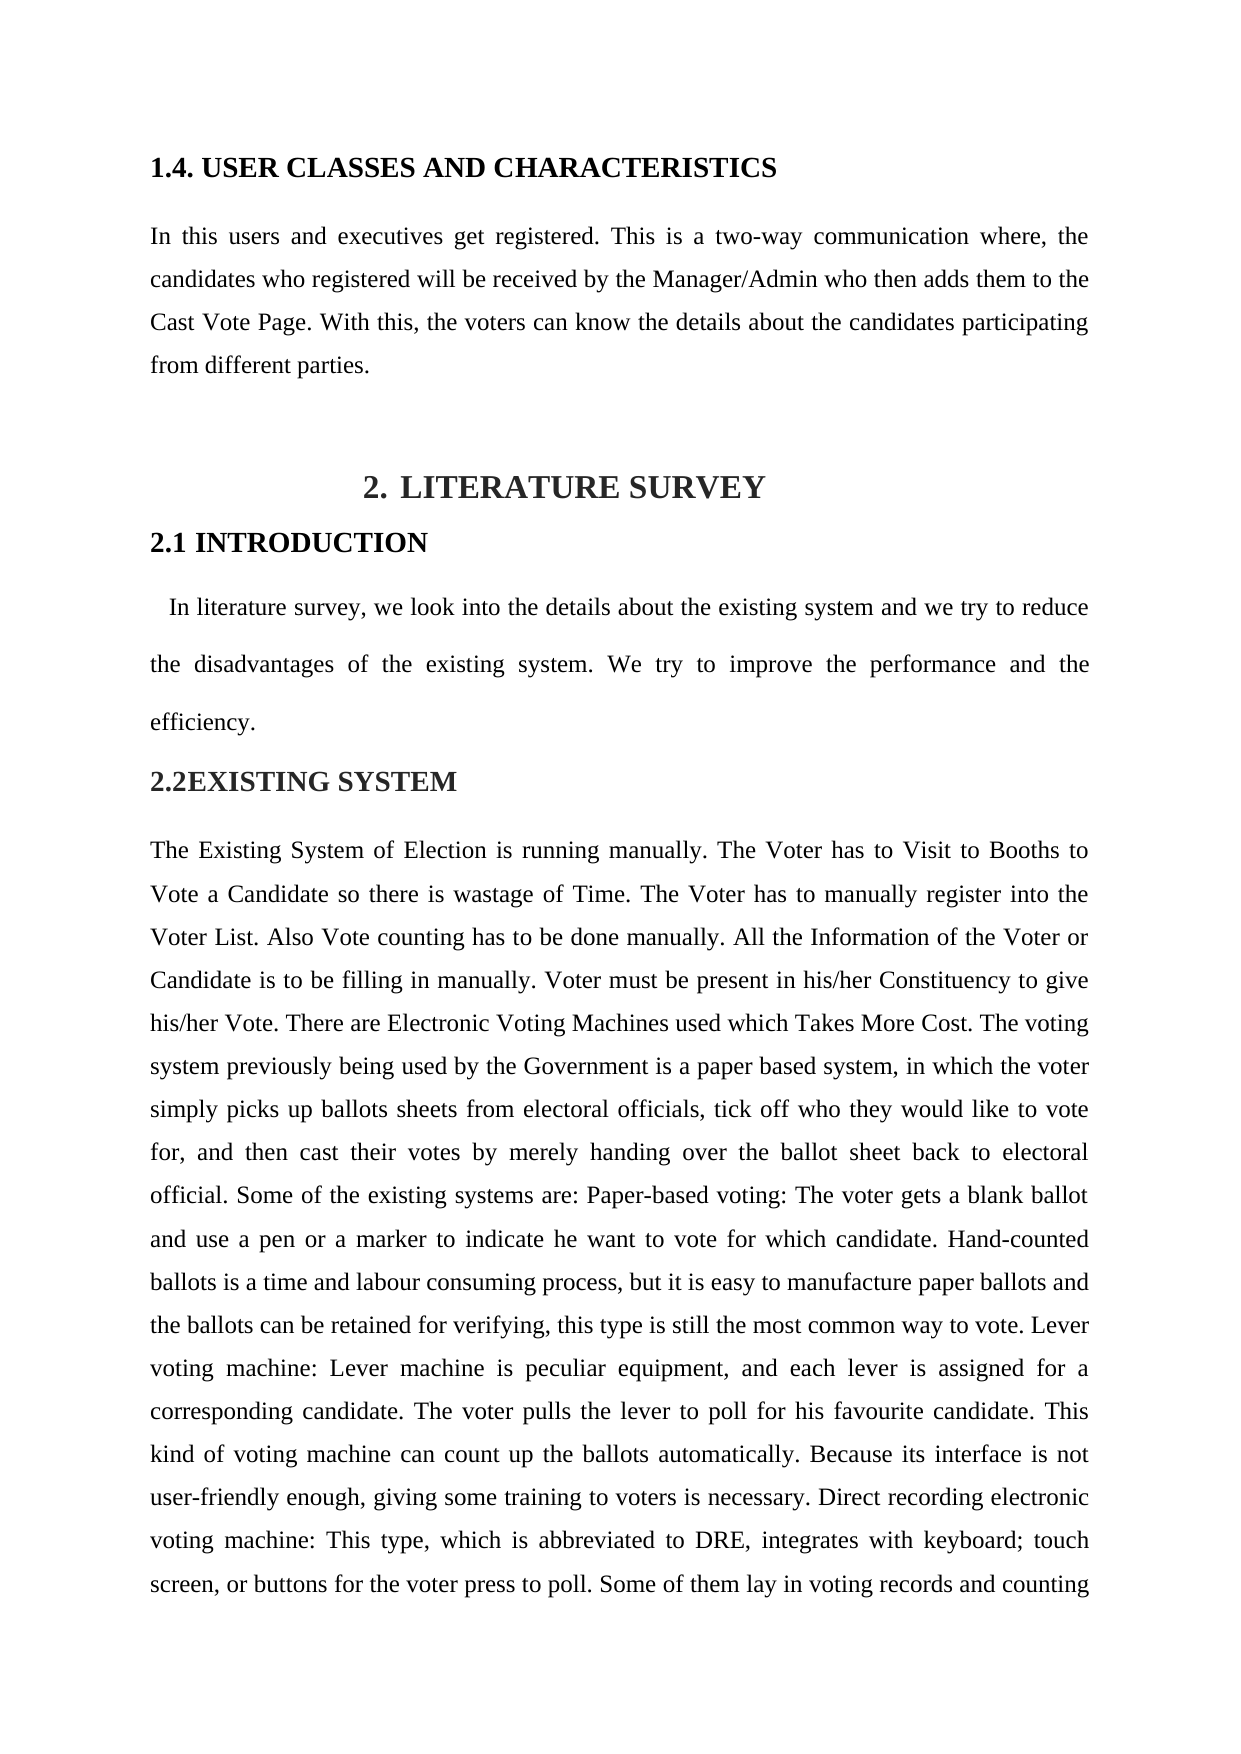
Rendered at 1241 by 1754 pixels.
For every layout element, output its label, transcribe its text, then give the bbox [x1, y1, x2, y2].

text In this users and executives get registered. This is a two-way communication where, the candidates who registered will be received by the Manager/Admin who then adds them to the Cast Vote Page. With this, the voters can know the details about the candidates participating from different parties. [150, 221, 1090, 379]
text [150, 836, 1090, 1597]
text 1.4. USER CLASSES AND CHARACTERISTICS [150, 150, 1090, 183]
text In literature survey, we look into the details about the existing system and we try to reduce the disadvantages of the existing system. We try to improve the performance and the efficiency. [150, 592, 1090, 736]
list INTRODUCTION [150, 525, 1090, 558]
list LITERATURE SURVEY [363, 467, 1090, 506]
list EXISTING SYSTEM [150, 764, 1090, 798]
